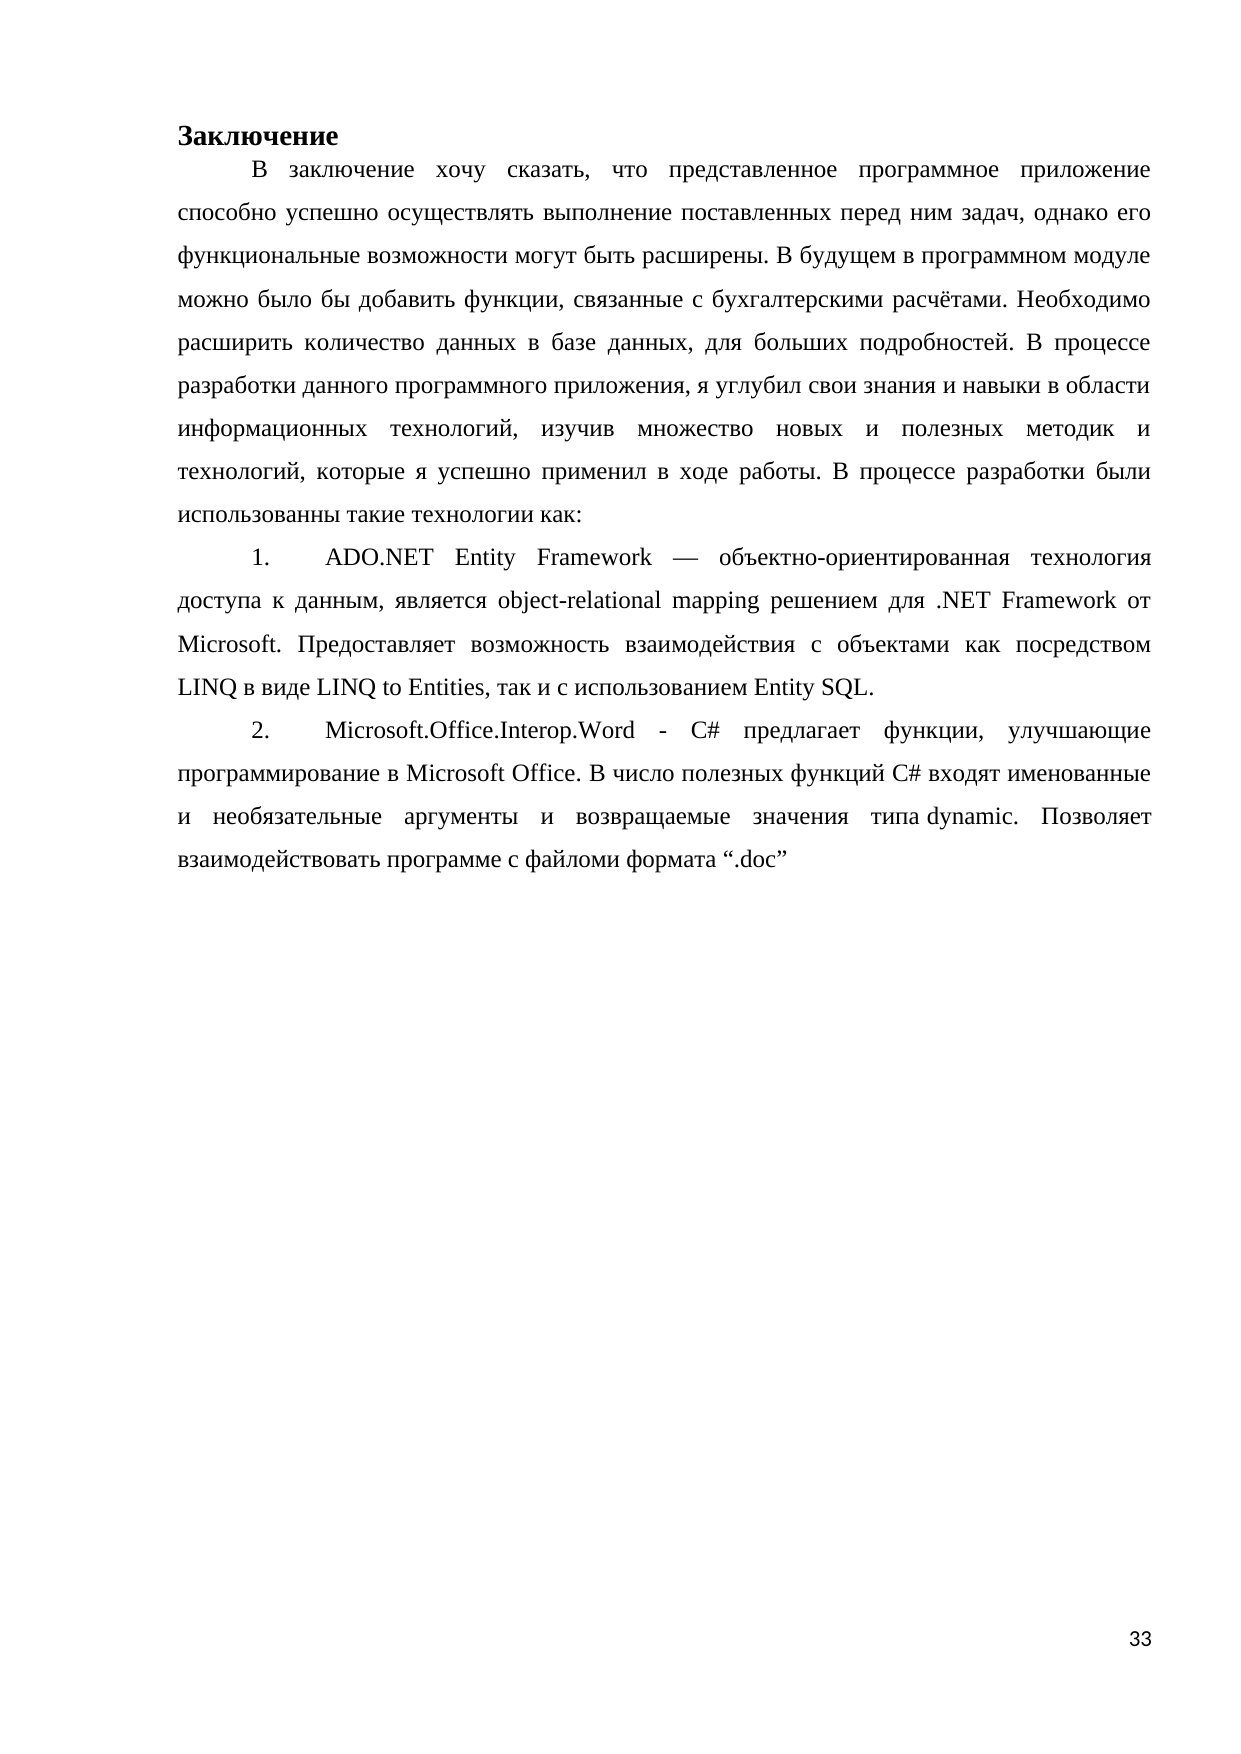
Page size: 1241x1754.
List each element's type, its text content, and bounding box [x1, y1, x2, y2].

list Microsoft.Office.Interop.Word - C# предлагает функции, улучшающие программирование в Microsoft Office. В число полезных функций C# входят именованные и необязательные аргументы и возвращаемые значения типа dynamic. Позволяет взаимодействовать программе с файломи формата “.doc” [177, 715, 1152, 873]
text В заключение хочу сказать, что представленное программное приложение способно успешно осуществлять выполнение поставленных перед ним задач, однако его функциональные возможности могут быть расширены. В будущем в программном модуле можно было бы добавить функции, связанные с бухгалтерскими расчётами. Необходимо расширить количество данных в базе данных, для больших подробностей. В процессе разработки данного программного приложения, я углубил свои знания и навыки в области информационных технологий, изучив множество новых и полезных методик и технологий, которые я успешно применил в ходе работы. В процессе разработки были использованны такие технологии как: [177, 154, 1152, 528]
list ADO.NET Entity Framework — объектно-ориентированная технология доступа к данным, является object-relational mapping решением для .NET Framework от Microsoft. Предоставляет возможность взаимодействия с объектами как посредством LINQ в виде LINQ to Entities, так и с использованием Entity SQL. [177, 542, 1152, 701]
subtitle Заключение [177, 118, 1152, 152]
